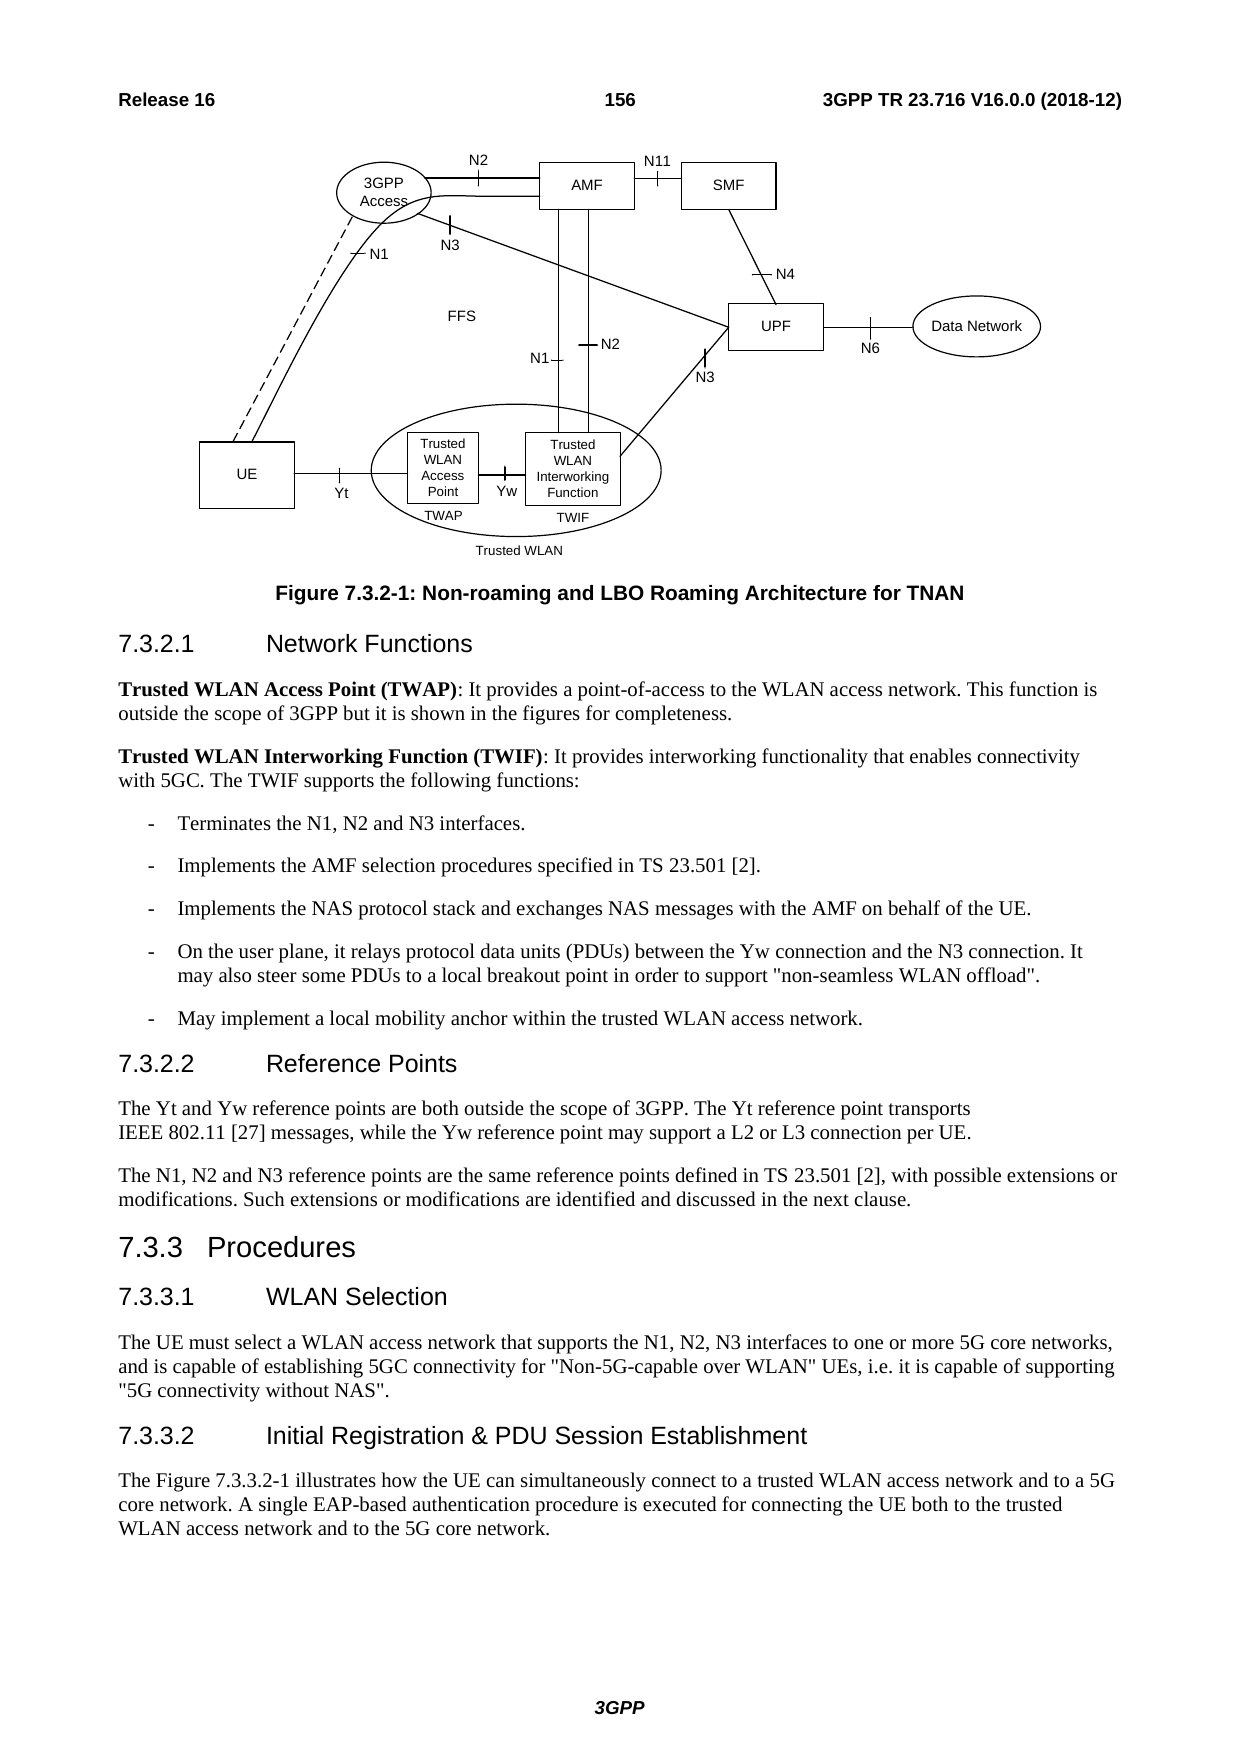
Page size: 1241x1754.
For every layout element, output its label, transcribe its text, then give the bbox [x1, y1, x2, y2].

text - On the user plane, it relays protocol data units (PDUs) between the Yw connection and the N3 connection. It may also steer some PDUs to a local breakout point in order to support "non-seamless WLAN offload". [148, 939, 1122, 987]
text - Implements the AMF selection procedures specified in TS 23.501 [2]. [148, 853, 1122, 877]
text Trusted WLAN Access Point (TWAP): It provides a point-of-access to the WLAN access network. This function is outside the scope of 3GPP but it is shown in the figures for completeness. [118, 677, 1122, 725]
subtitle 7.3.3.1 WLAN Selection [118, 1282, 1122, 1311]
text The Yt and Yw reference points are both outside the scope of 3GPP. The Yt reference point transports IEEE 802.11 [27] messages, while the Yw reference point may support a L2 or L3 connection per UE. [118, 1096, 1122, 1144]
text Trusted WLAN Interworking Function (TWIF): It provides interworking functionality that enables connectivity with 5GC. The TWIF supports the following functions: [118, 744, 1122, 792]
text - May implement a local mobility anchor within the trusted WLAN access network. [148, 1006, 1122, 1030]
subtitle 7.3.2.1 Network Functions [118, 629, 1122, 658]
text - Implements the NAS protocol stack and exchanges NAS messages with the AMF on behalf of the UE. [148, 896, 1122, 920]
text Figure 7.3.2-1: Non-roaming and LBO Roaming Architecture for TNAN [118, 580, 1122, 604]
subtitle 7.3.3.2 Initial Registration & PDU Session Establishment [118, 1421, 1122, 1449]
text The N1, N2 and N3 reference points are the same reference points defined in TS 23.501 [2], with possible extensions or modifications. Such extensions or modifications are identified and discussed in the next clause. [118, 1163, 1122, 1211]
subtitle 7.3.2.2 Reference Points [118, 1049, 1122, 1077]
text - Terminates the N1, N2 and N3 interfaces. [148, 811, 1122, 834]
subtitle 7.3.3 Procedures [118, 1230, 1122, 1263]
text The UE must select a WLAN access network that supports the N1, N2, N3 interfaces to one or more 5G core networks, and is capable of establishing 5GC connectivity for "Non-5G-capable over WLAN" UEs, i.e. it is capable of supporting "5G connectivity without NAS". [118, 1330, 1122, 1402]
text The Figure 7.3.3.2-1 illustrates how the UE can simultaneously connect to a trusted WLAN access network and to a 5G core network. A single EAP-based authentication procedure is executed for connecting the UE both to the trusted WLAN access network and to the 5G core network. [118, 1468, 1122, 1540]
